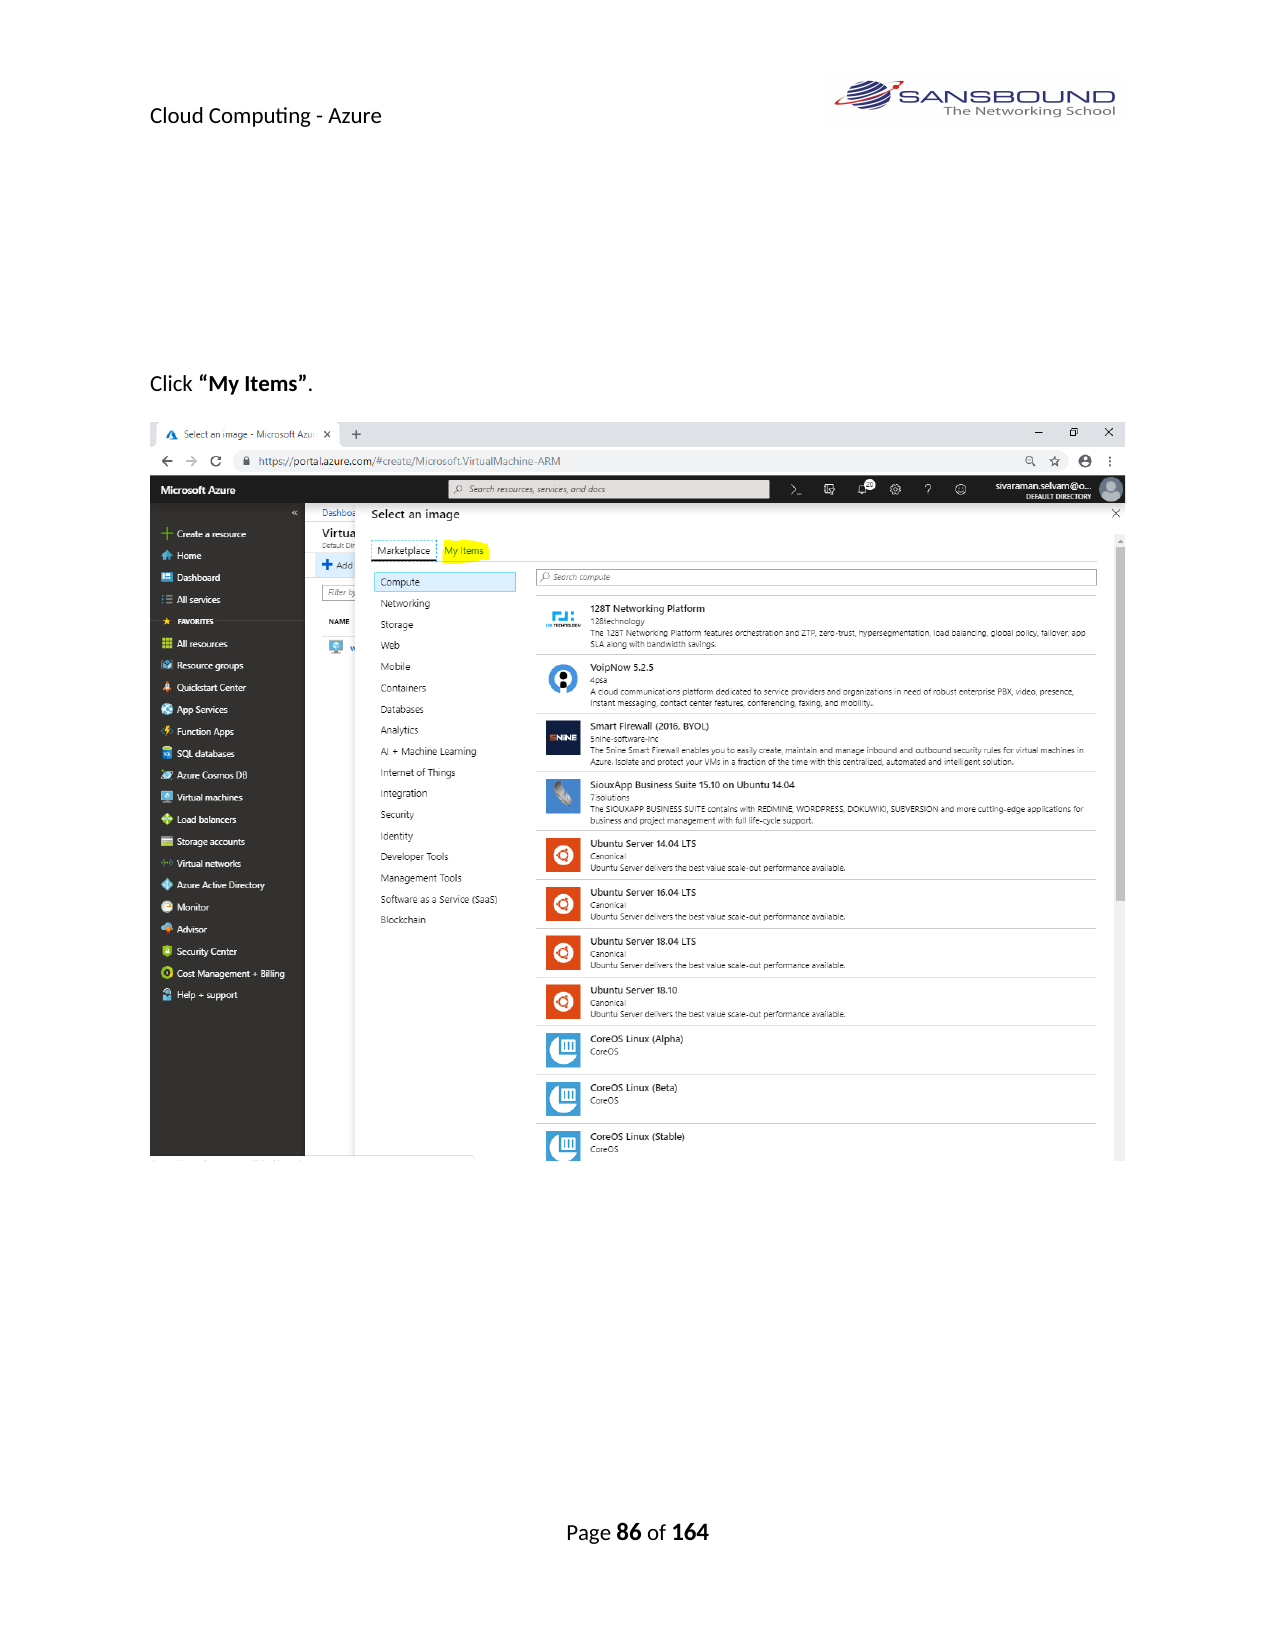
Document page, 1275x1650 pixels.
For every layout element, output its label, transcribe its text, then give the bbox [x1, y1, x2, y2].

text Click “My Items”. [150, 369, 1125, 397]
picture [150, 422, 1125, 1161]
picture [823, 75, 1125, 124]
